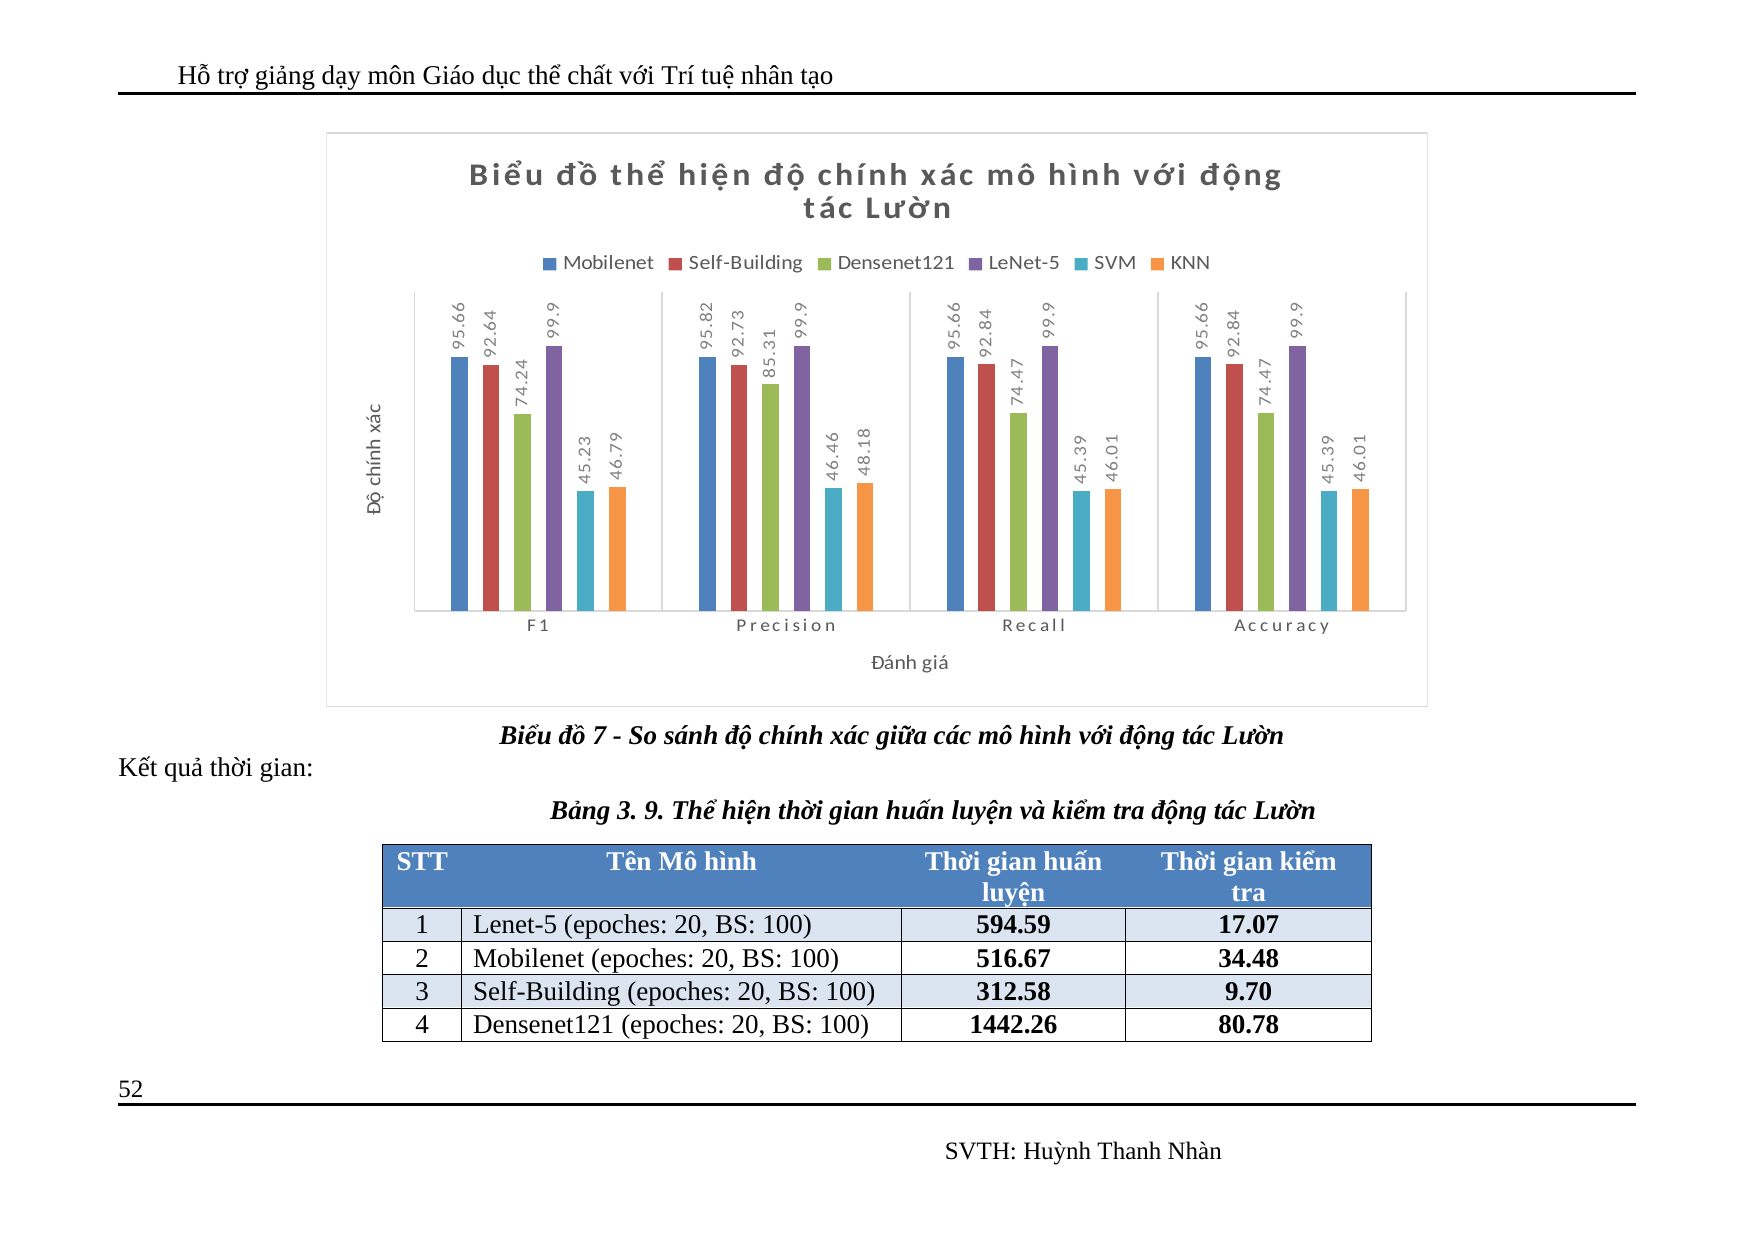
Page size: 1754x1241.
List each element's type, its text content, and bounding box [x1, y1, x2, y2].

table_cell 80.78 [1126, 1009, 1371, 1041]
table_cell 17.07 [1126, 909, 1371, 941]
table_header Tên Mô hình [462, 845, 901, 907]
table_cell 312.58 [902, 975, 1125, 1007]
table_cell Densenet121 (epoches: 20, BS: 100) [462, 1009, 901, 1041]
table_cell 516.67 [902, 942, 1125, 974]
table_cell 594.59 [902, 909, 1125, 941]
table_header STT [383, 845, 462, 907]
table_header Thời gian kiểm tra [1125, 845, 1371, 907]
table_cell 1 [383, 909, 461, 941]
table_cell 3 [383, 975, 461, 1007]
list Bảng 3. 9. Thể hiện thời gian huấn luyện và kiểm tra động tác Lườn [230, 794, 1636, 825]
table_header Thời gian huấn luyện [901, 845, 1125, 907]
table_cell Mobilenet (epoches: 20, BS: 100) [462, 942, 901, 974]
table_cell Lenet-5 (epoches: 20, BS: 100) [462, 909, 901, 941]
table_cell 2 [383, 942, 461, 974]
table_cell 9.70 [1126, 975, 1371, 1007]
table_cell 34.48 [1126, 942, 1371, 974]
text Biểu đồ 7 - So sánh độ chính xác giữa các mô hình với động tác Lườn [118, 719, 1636, 751]
table_cell Self-Building (epoches: 20, BS: 100) [462, 975, 901, 1007]
table_cell 4 [383, 1009, 461, 1041]
table_cell 1442.26 [902, 1009, 1125, 1041]
text Kết quả thời gian: [118, 751, 1636, 782]
